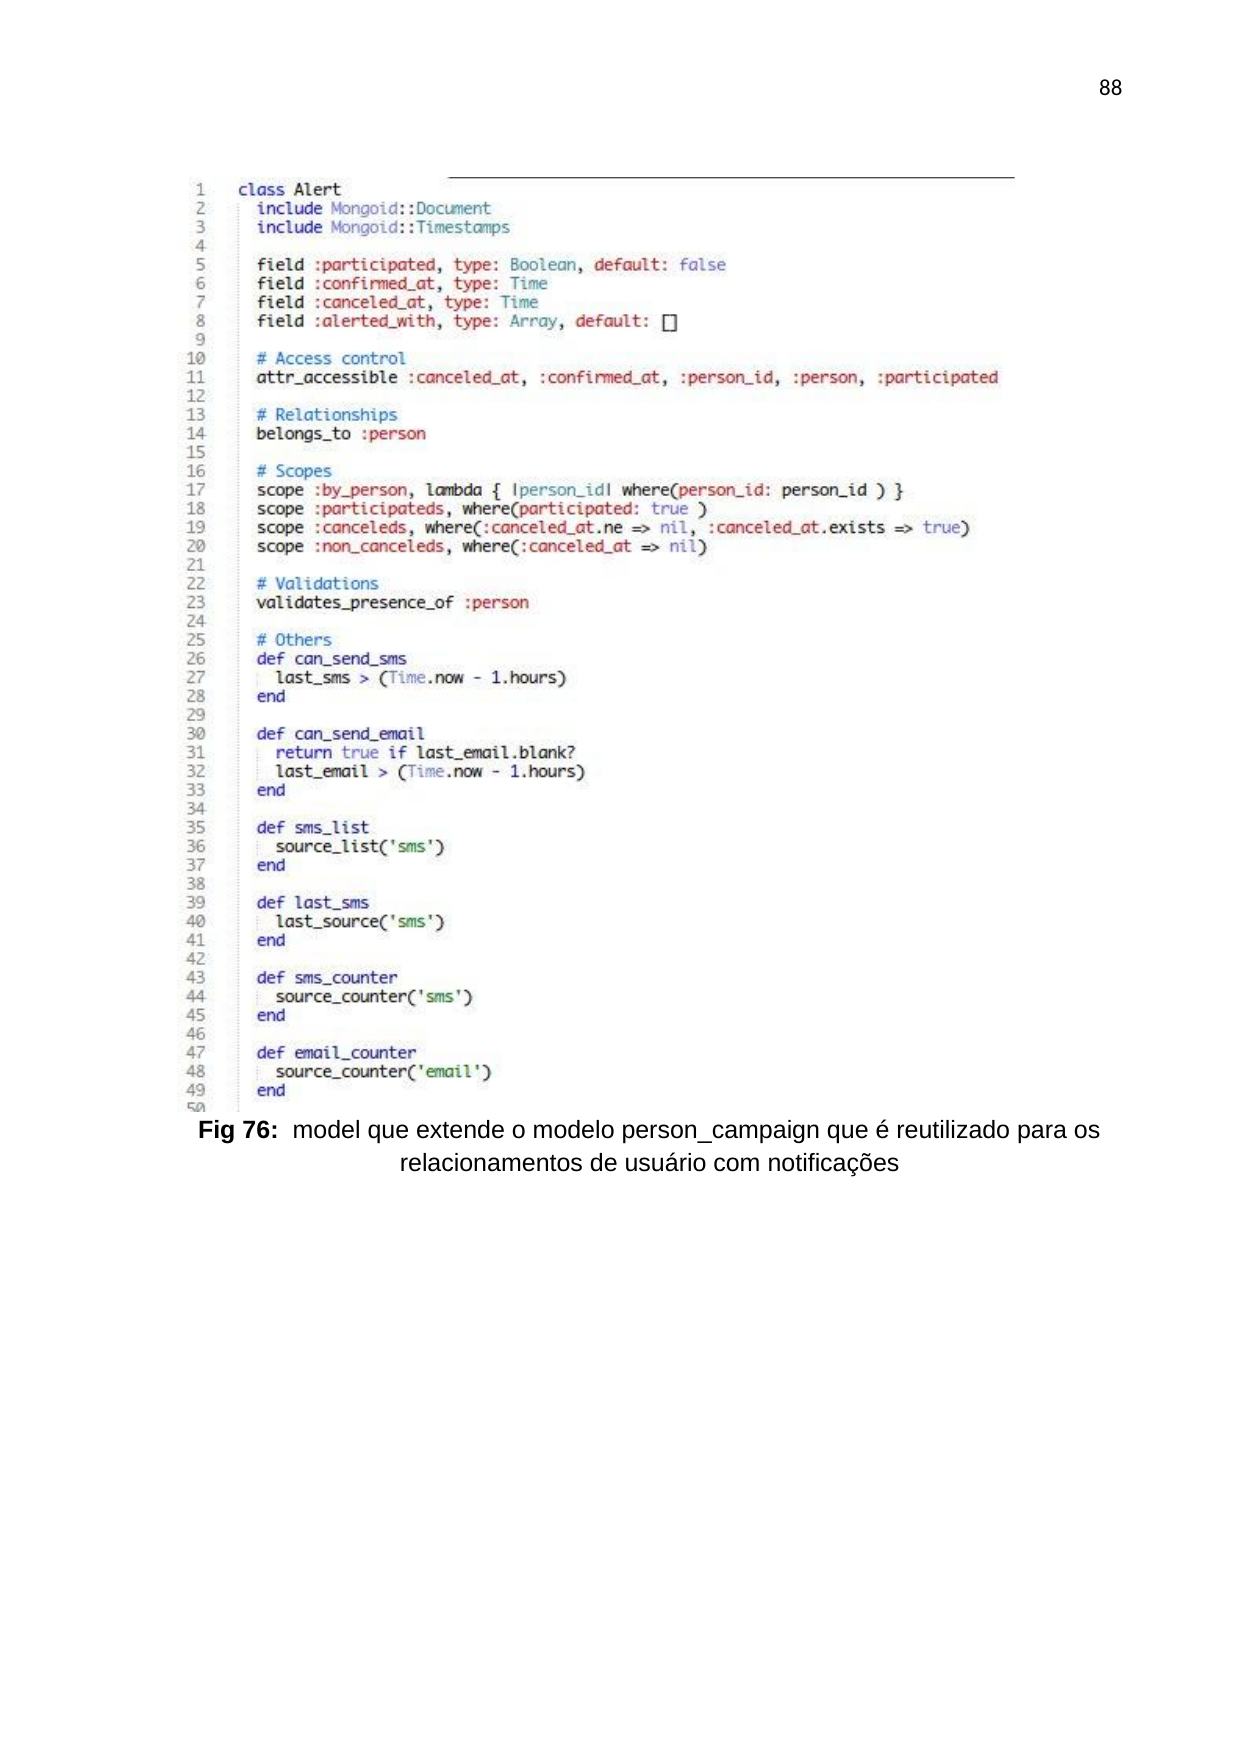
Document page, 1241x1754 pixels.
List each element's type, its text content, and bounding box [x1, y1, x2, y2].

picture [177, 177, 1015, 1112]
text Fig 76: model que extende o modelo person_campaign que é reutilizado para os relacionamentos de usuário com notificações [177, 1115, 1122, 1177]
